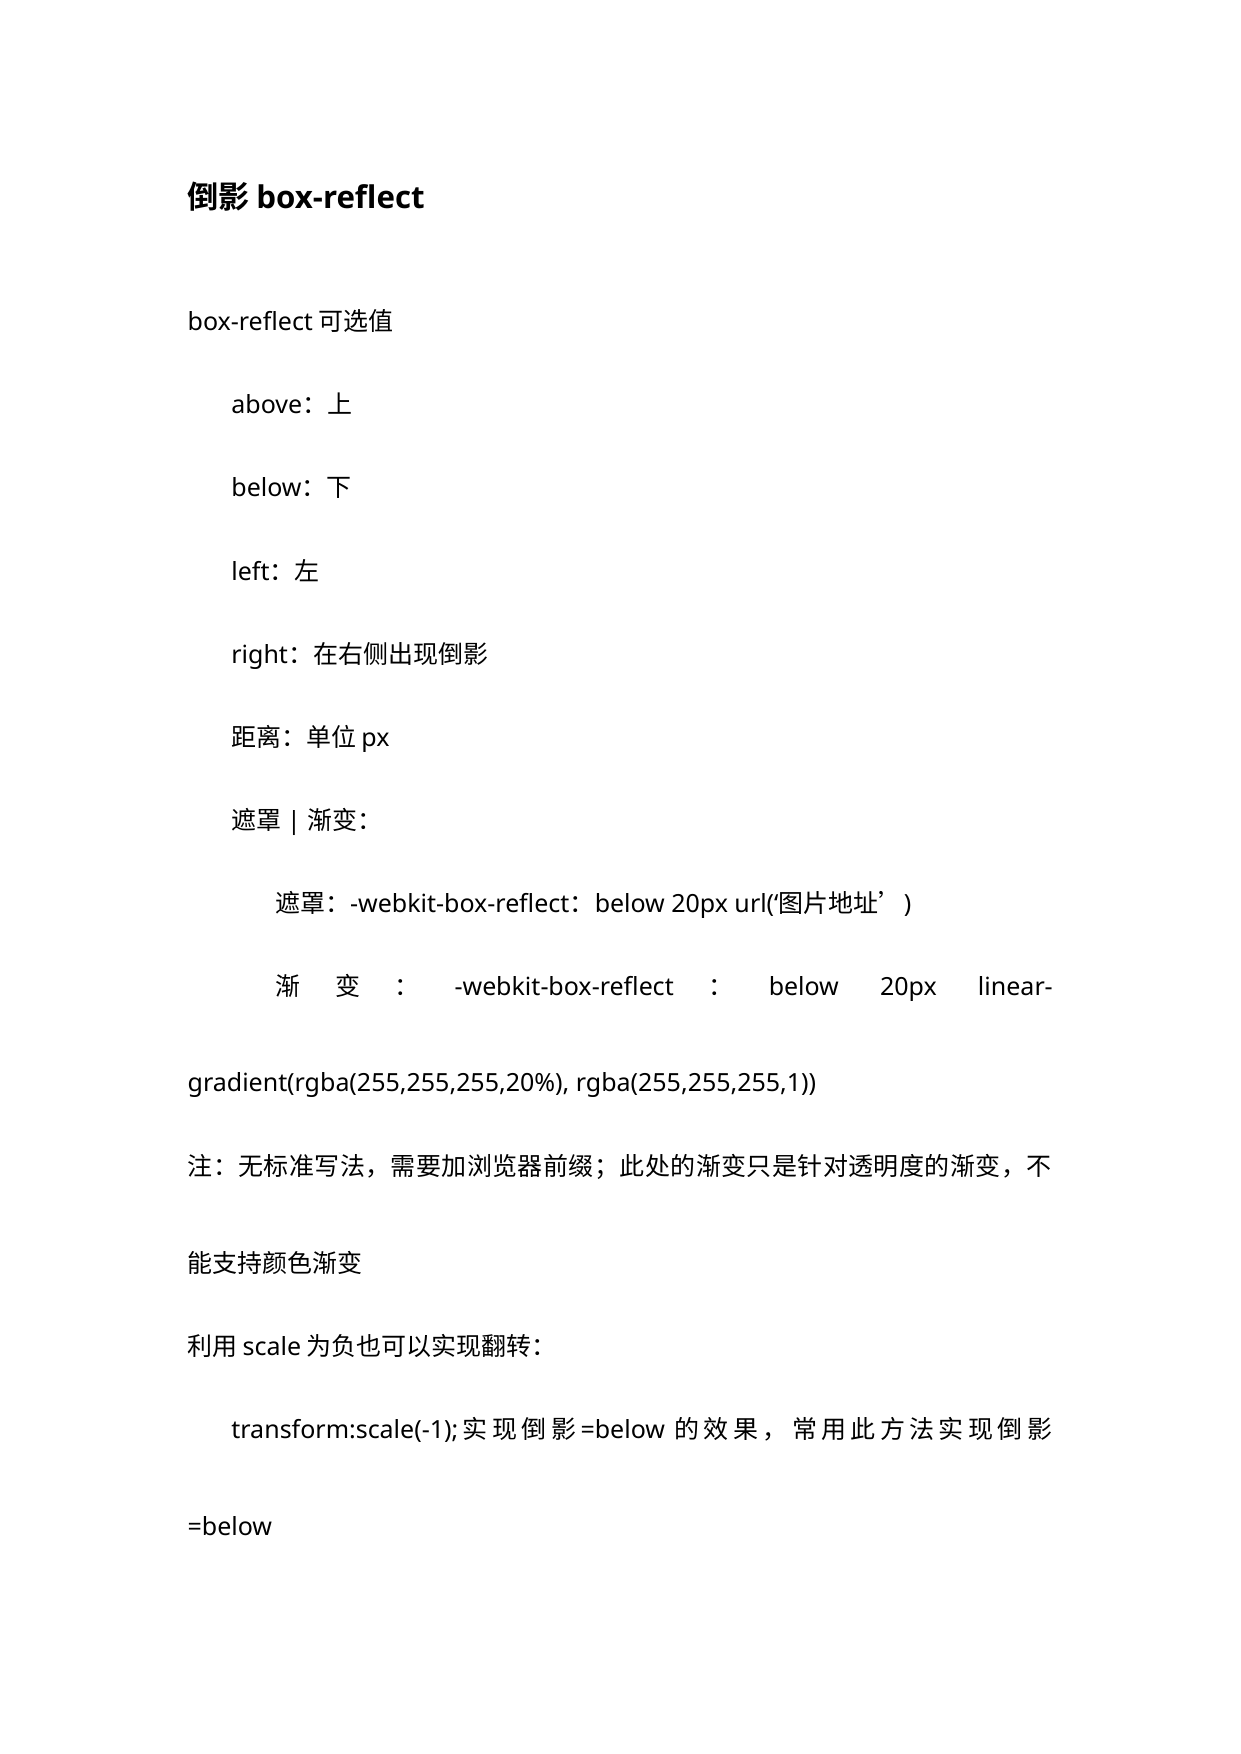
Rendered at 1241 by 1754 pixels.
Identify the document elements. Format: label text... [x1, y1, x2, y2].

text box-reflect可选值 [187, 287, 1053, 352]
text transform:scale(-1);实现倒影=below的效果，常用此方法实现倒影=below [187, 1395, 1053, 1558]
text above：上 [187, 370, 1053, 435]
text 遮罩 | 渐变： [187, 786, 1053, 851]
text 遮罩：-webkit-box-reflect：below 20px url(‘图片地址’) [187, 869, 1053, 934]
text 渐变：-webkit-box-reflect：below 20px linear-gradient(rgba(255,255,255,20%), rgba(255,255,255,1)) [187, 952, 1053, 1115]
text left：左 [187, 537, 1053, 602]
text below：下 [187, 453, 1053, 518]
text 利用scale为负也可以实现翻转： [187, 1312, 1053, 1377]
text 距离：单位px [187, 703, 1053, 768]
text right：在右侧出现倒影 [187, 620, 1053, 685]
text 注：无标准写法，需要加浏览器前缀；此处的渐变只是针对透明度的渐变，不能支持颜色渐变 [187, 1132, 1053, 1294]
subtitle 倒影box-reflect [187, 162, 1053, 227]
